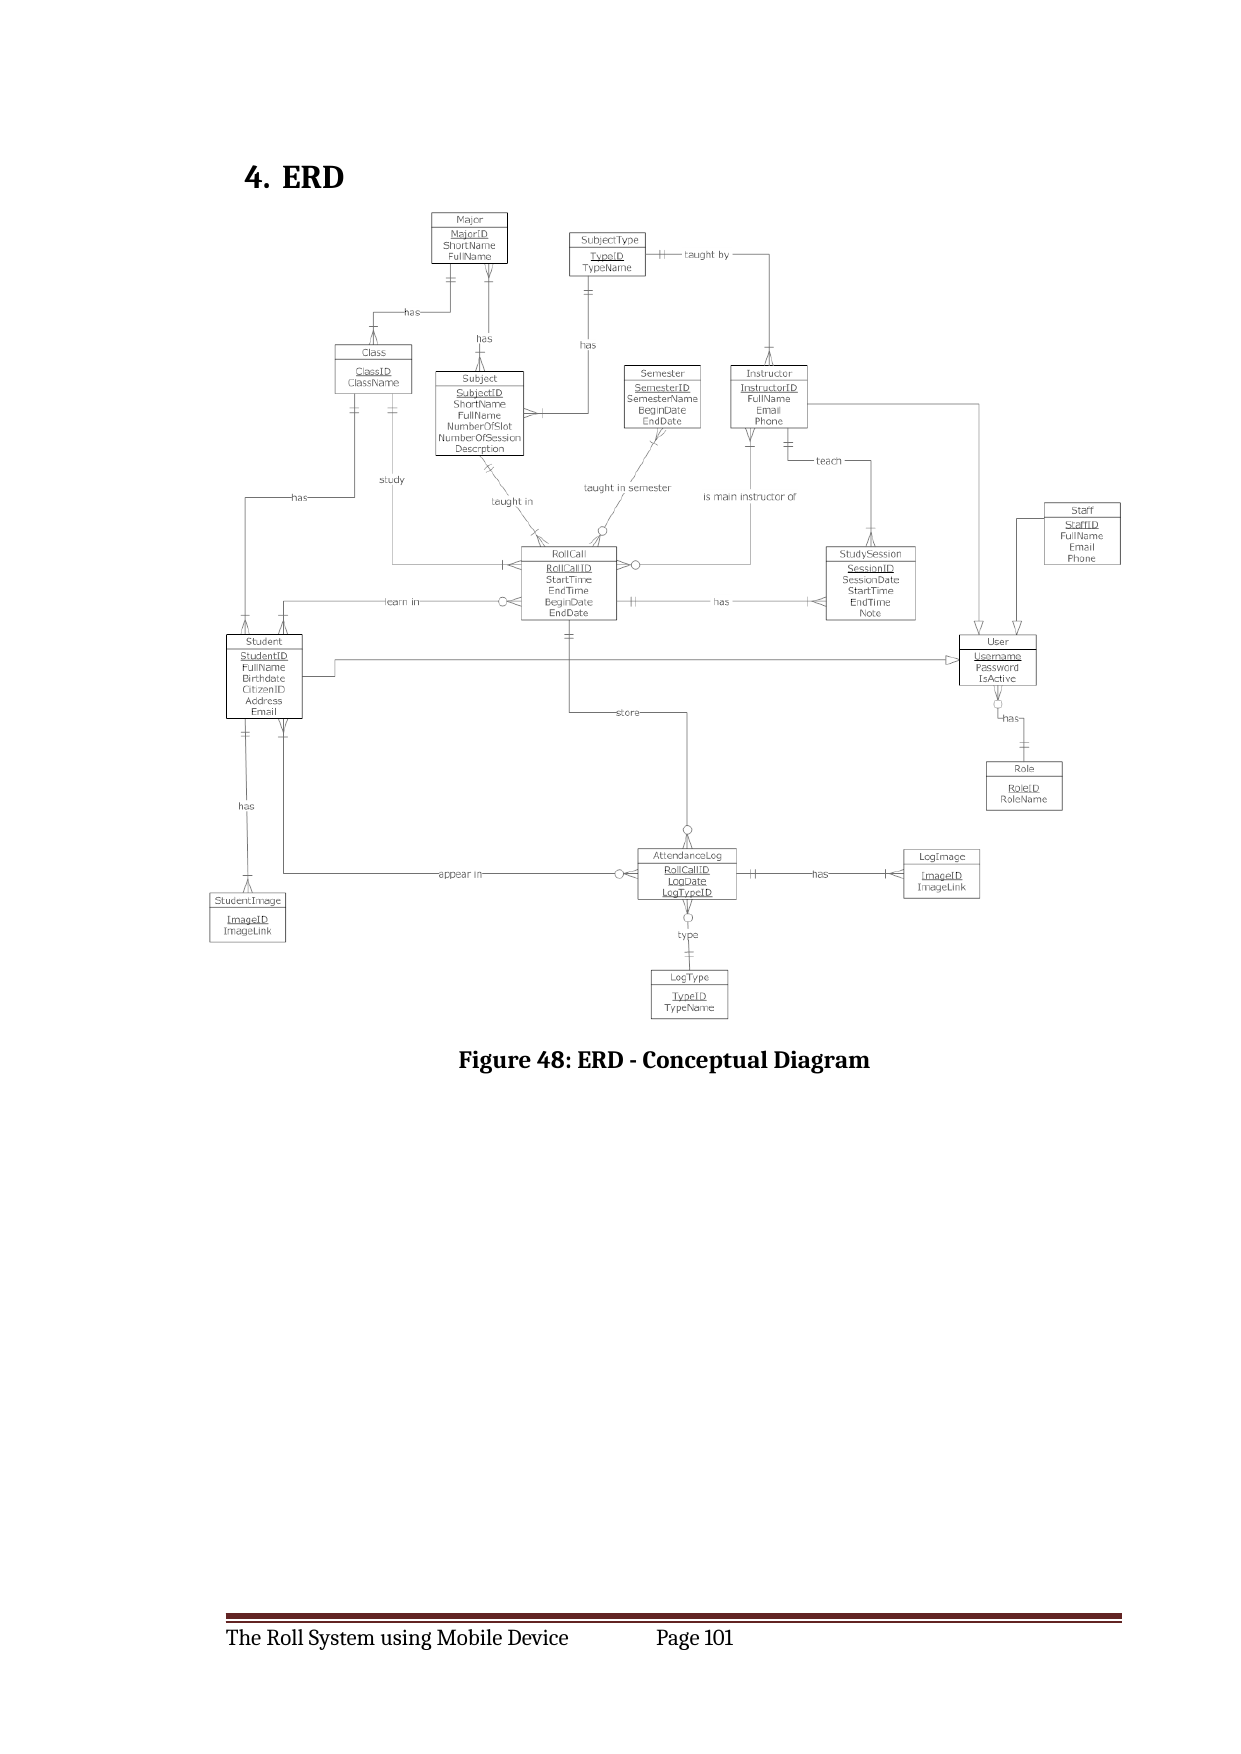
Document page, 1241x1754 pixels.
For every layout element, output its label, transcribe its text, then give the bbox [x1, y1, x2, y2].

text Figure 48: ERD - Conceptual Diagram [207, 1046, 1122, 1075]
picture [206, 208, 1123, 1021]
subtitle ERD [244, 158, 1122, 196]
